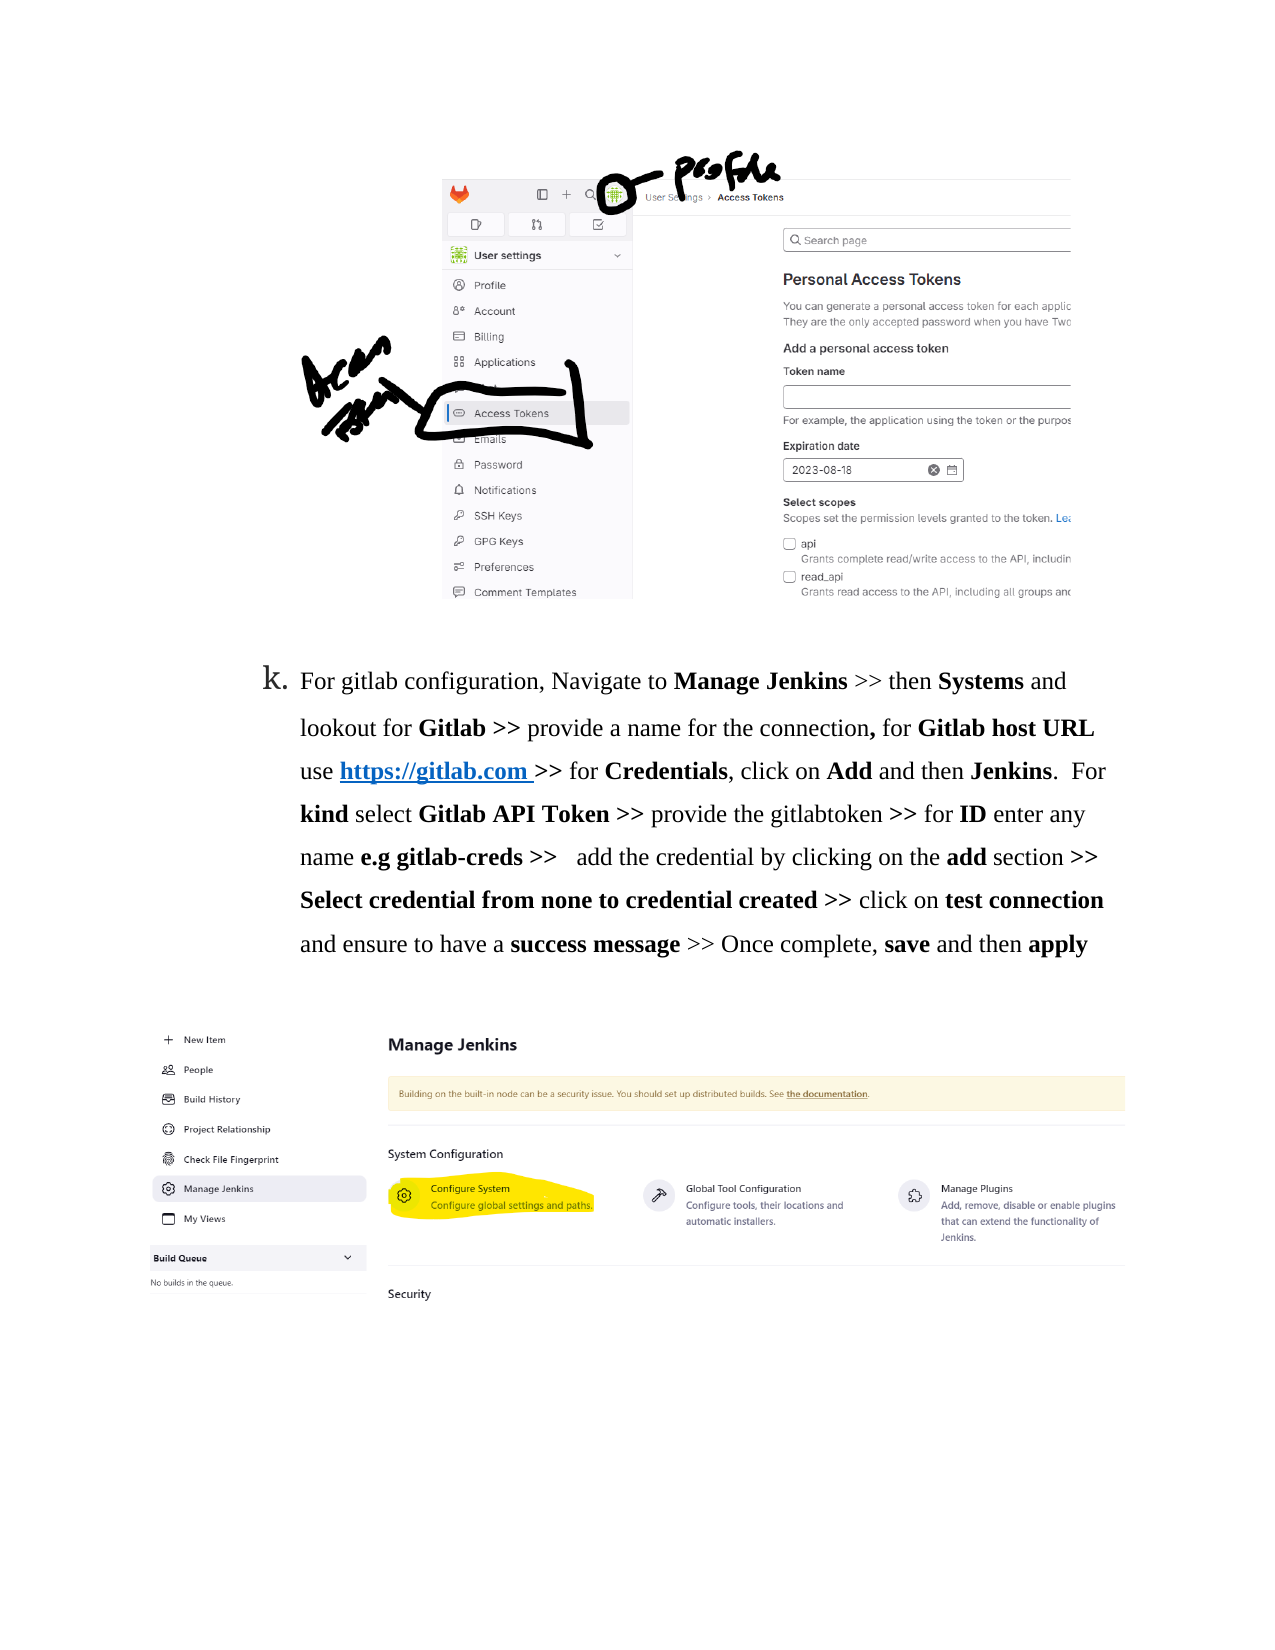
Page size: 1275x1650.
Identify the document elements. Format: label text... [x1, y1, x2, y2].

picture [300, 150, 1071, 599]
list For gitlab configuration, Navigate to Manage Jenkins >> then Systems and lookout for Gitlab >> provide a name for the connection, for Gitlab host URL use https://gitlab.com >> for Credentials, click on Add and then Jenkins. For kind select Gitlab API Token >> provide the gitlabtoken >> for ID enter any name e.g gitlab-creds >> add the credential by clicking on the add section >> Select credential from none to credential created >> click on test connection and ensure to have a success message >> Once complete, save and then apply [262, 656, 1125, 957]
picture [150, 988, 1125, 1304]
